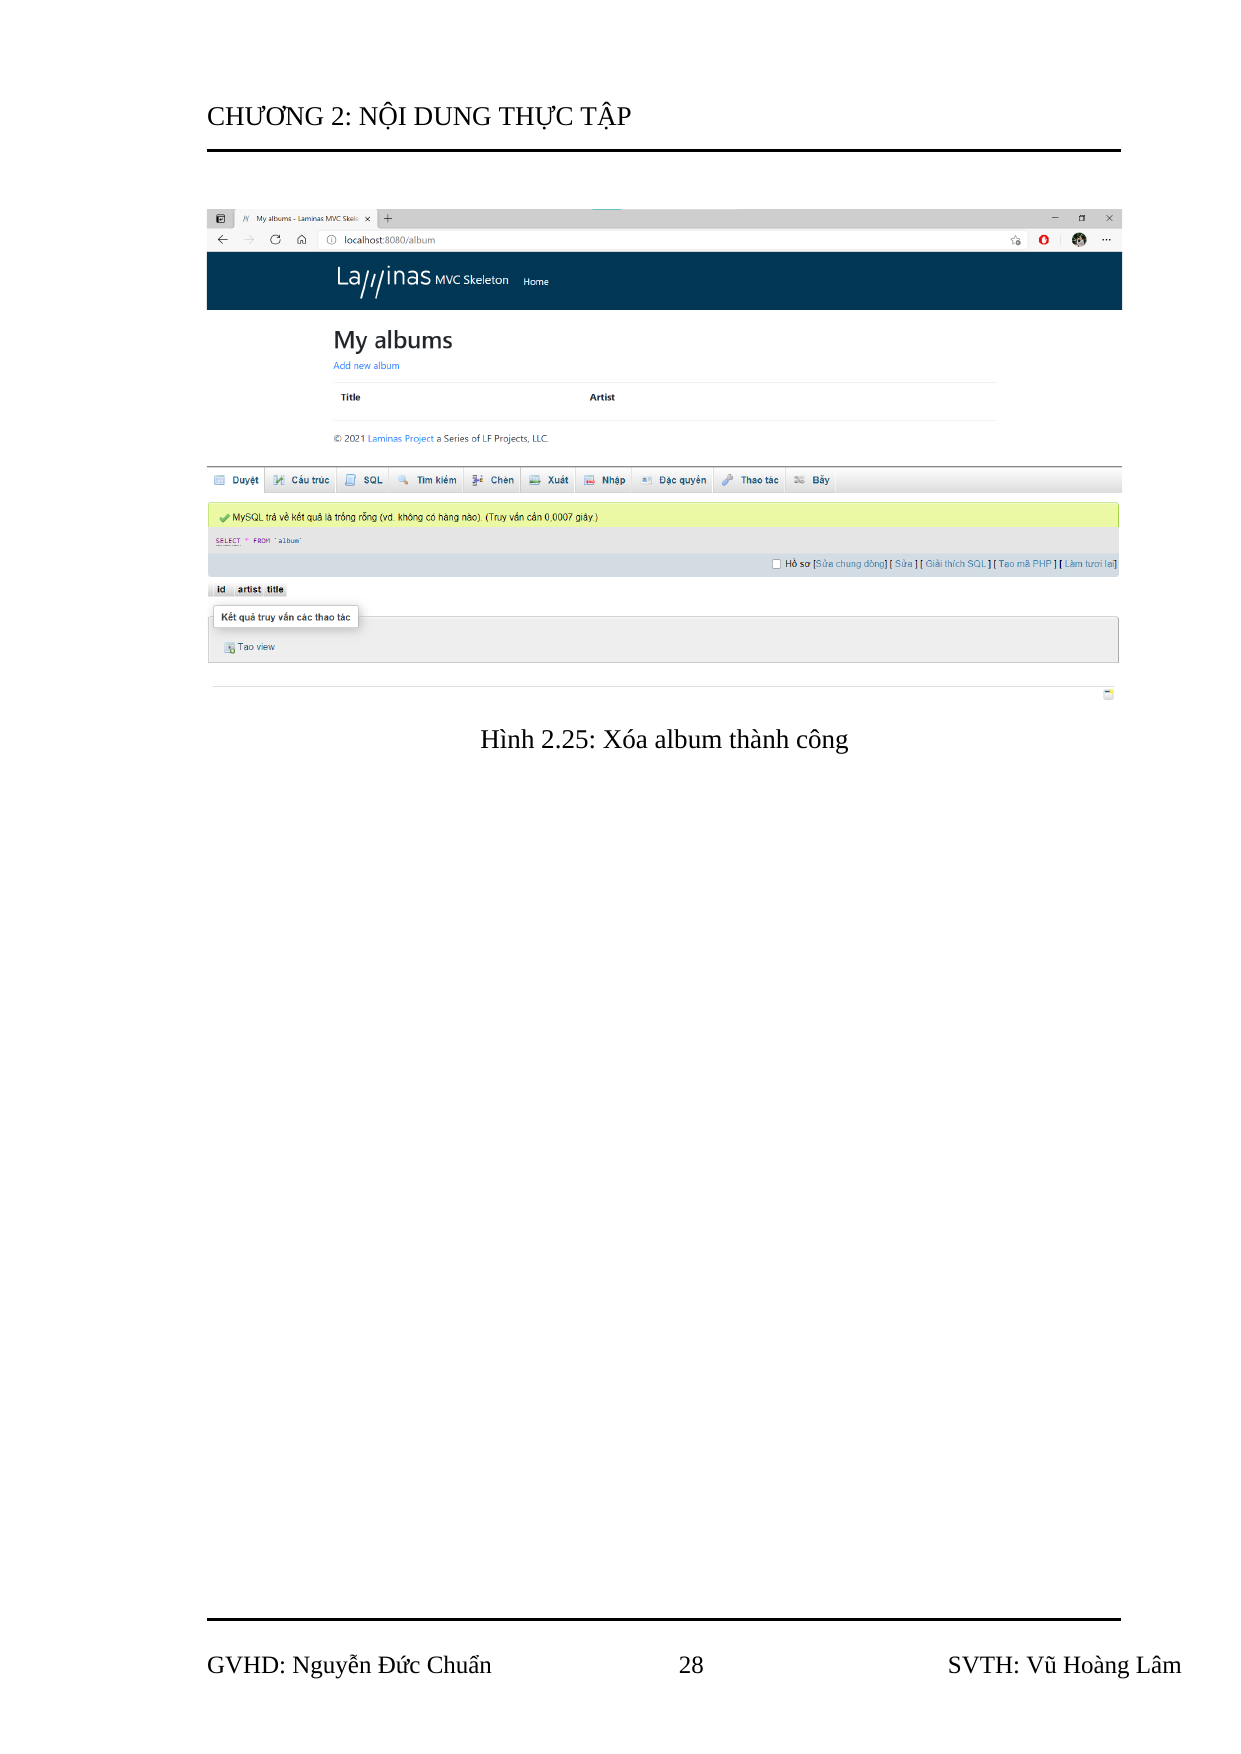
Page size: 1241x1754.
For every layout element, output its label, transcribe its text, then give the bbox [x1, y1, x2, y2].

subtitle Hình 2.25: Xóa album thành công [207, 723, 1122, 754]
picture [206, 209, 1123, 453]
picture [206, 466, 1123, 705]
